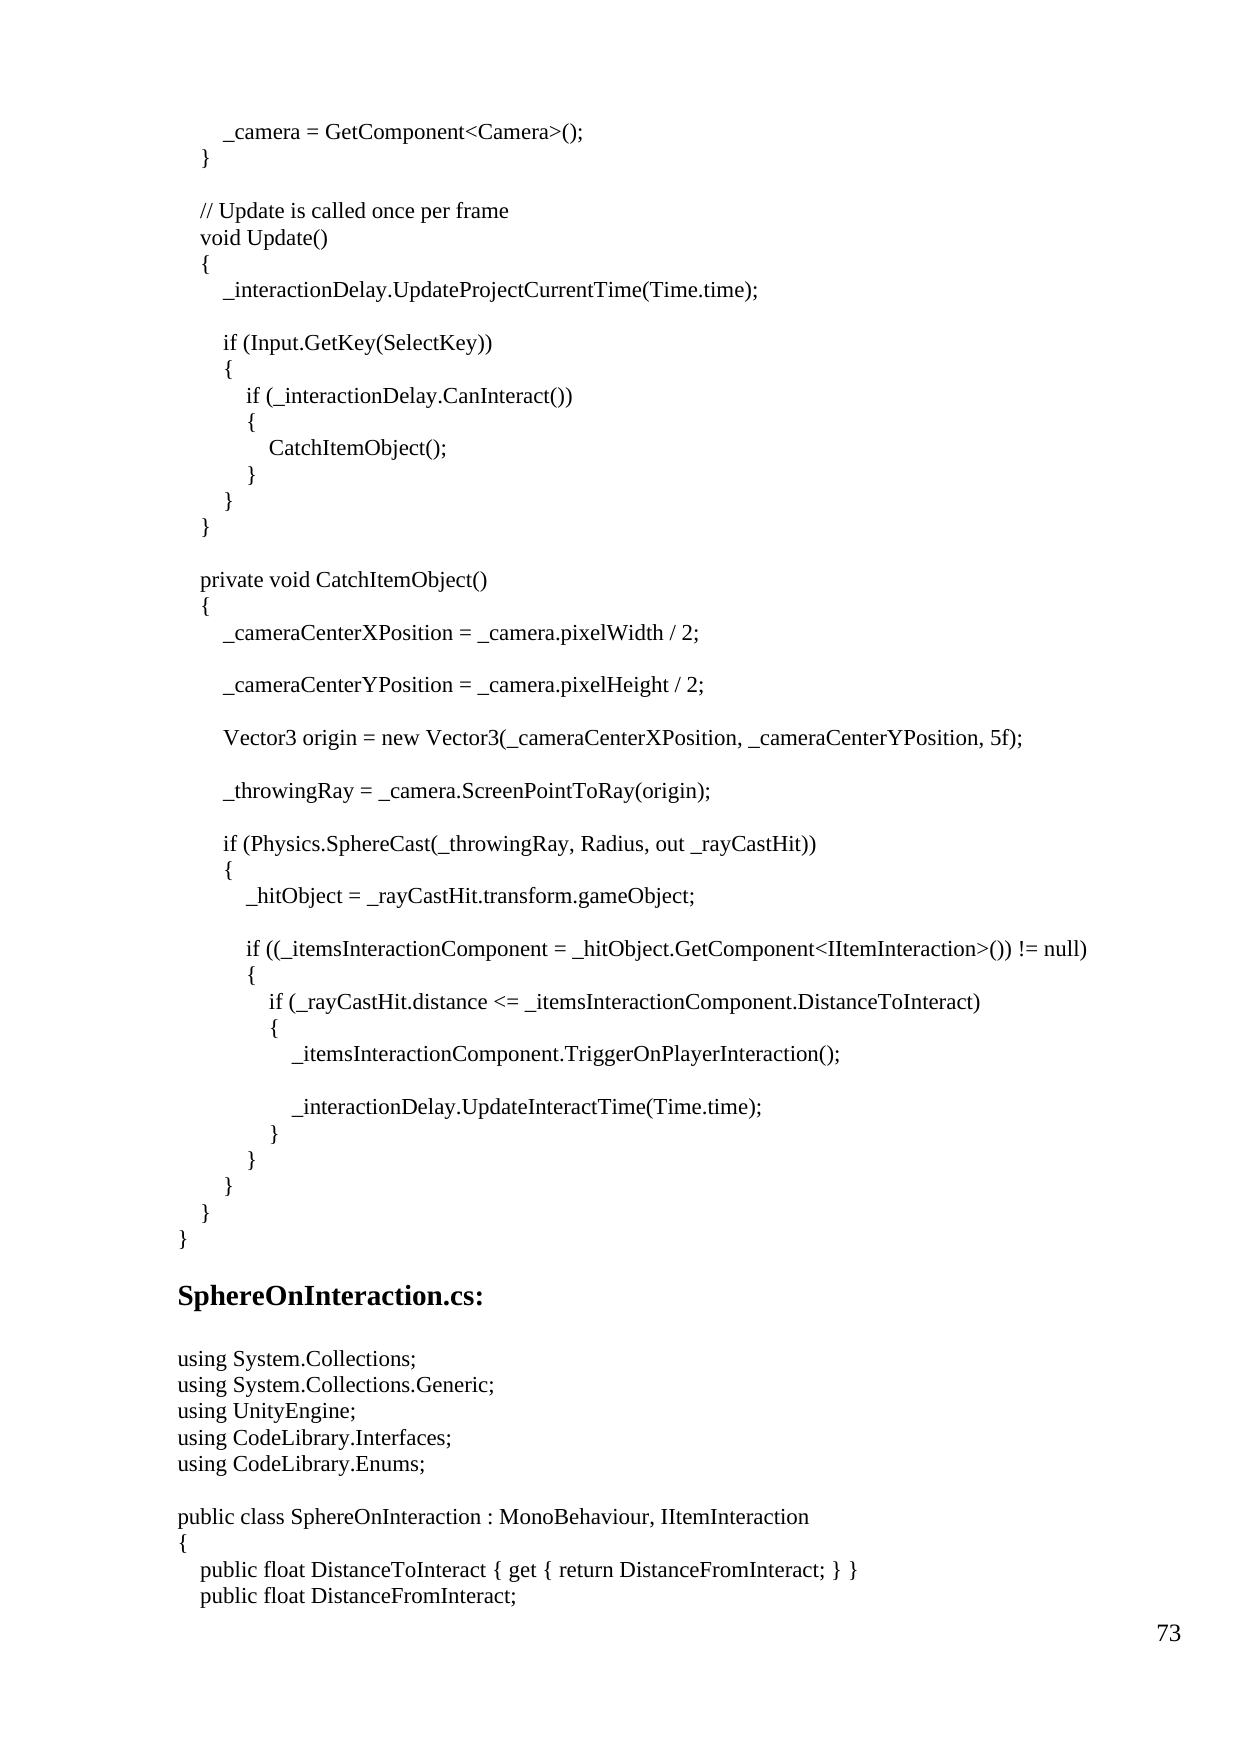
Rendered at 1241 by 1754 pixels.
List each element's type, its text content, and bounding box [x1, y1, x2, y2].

text { [177, 961, 1181, 988]
text if (Input.GetKey(SelectKey)) [177, 329, 1181, 355]
text using System.Collections.Generic; [177, 1371, 1181, 1397]
text // Update is called once per frame [177, 197, 1181, 223]
text { [177, 856, 1181, 882]
text CatchItemObject(); [177, 434, 1181, 461]
text { [177, 1014, 1181, 1041]
text Vector3 origin = new Vector3(_cameraCenterXPosition, _cameraCenterYPosition, 5f); [177, 724, 1181, 751]
text using System.Collections; [177, 1345, 1181, 1371]
text using CodeLibrary.Enums; [177, 1450, 1181, 1477]
text using CodeLibrary.Interfaces; [177, 1424, 1181, 1450]
text } [177, 487, 1181, 513]
text _itemsInteractionComponent.TriggerOnPlayerInteraction(); [177, 1041, 1181, 1067]
text { [177, 1529, 1181, 1556]
text public class SphereOnInteraction : MonoBehaviour, IItemInteraction [177, 1503, 1181, 1529]
text } [177, 461, 1181, 487]
text _cameraCenterXPosition = _camera.pixelWidth / 2; [177, 619, 1181, 645]
text _cameraCenterYPosition = _camera.pixelHeight / 2; [177, 672, 1181, 698]
text void Update() [177, 223, 1181, 250]
text _throwingRay = _camera.ScreenPointToRay(origin); [177, 777, 1181, 803]
text private void CatchItemObject() [177, 566, 1181, 592]
text using UnityEngine; [177, 1397, 1181, 1424]
text _camera = GetComponent<Camera>(); [177, 118, 1181, 144]
text } [177, 1119, 1181, 1146]
text } [177, 1146, 1181, 1172]
text { [177, 592, 1181, 619]
text if (Physics.SphereCast(_throwingRay, Radius, out _rayCastHit)) [177, 830, 1181, 856]
text _hitObject = _rayCastHit.transform.gameObject; [177, 882, 1181, 909]
text public float DistanceToInteract { get { return DistanceFromInteract; } } [177, 1556, 1181, 1582]
text { [177, 408, 1181, 434]
text { [177, 250, 1181, 276]
text _interactionDelay.UpdateProjectCurrentTime(Time.time); [177, 276, 1181, 303]
text } [177, 144, 1181, 171]
text } [177, 1199, 1181, 1225]
text { [177, 355, 1181, 382]
text if (_interactionDelay.CanInteract()) [177, 382, 1181, 408]
text } [177, 1172, 1181, 1199]
text if ((_itemsInteractionComponent = _hitObject.GetComponent<IItemInteraction>()) != null) [177, 935, 1181, 961]
text _interactionDelay.UpdateInteractTime(Time.time); [177, 1093, 1181, 1119]
text if (_rayCastHit.distance <= _itemsInteractionComponent.DistanceToInteract) [177, 988, 1181, 1014]
text } [177, 513, 1181, 540]
text public float DistanceFromInteract; [177, 1582, 1181, 1608]
text SphereOnInteraction.cs: [177, 1278, 1181, 1311]
text } [177, 1225, 1181, 1251]
